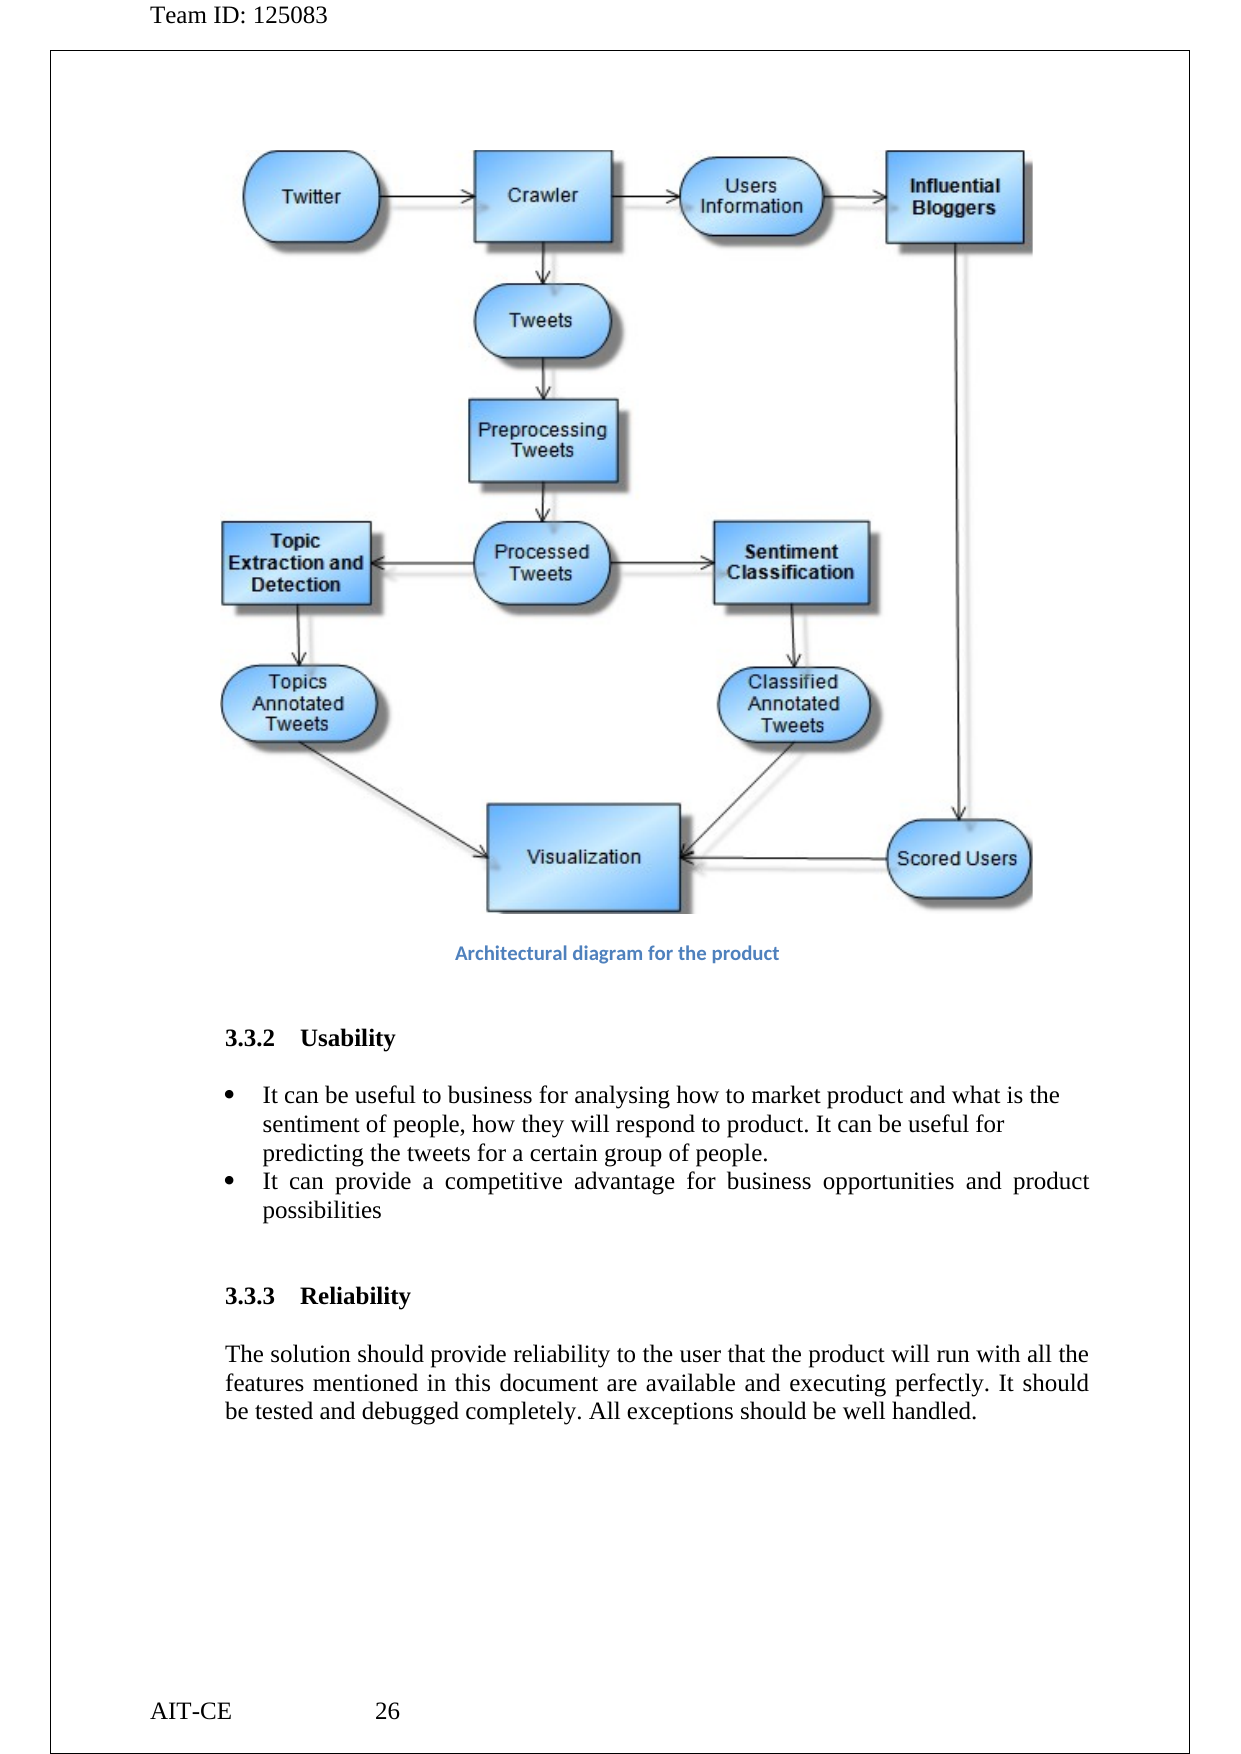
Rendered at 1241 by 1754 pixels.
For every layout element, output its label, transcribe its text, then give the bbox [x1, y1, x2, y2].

picture [220, 150, 1033, 914]
list It can be useful to business for analysing how to market product and what is the sentiment of people, how they will respond to product. It can be useful for predicting the tweets for a certain group of people. [225, 1080, 1090, 1166]
text Architectural diagram for the product [401, 940, 833, 965]
text 3.3.3 Reliability [225, 1281, 1090, 1310]
text The solution should provide reliability to the user that the product will run with all the features mentioned in this document are available and executing perfectly. It should be tested and debugged completely. All exceptions should be well handled. [225, 1339, 1090, 1425]
list 3.3.2 Usability [225, 1023, 1090, 1051]
list It can provide a competitive advantage for business opportunities and product possibilities [225, 1166, 1090, 1224]
